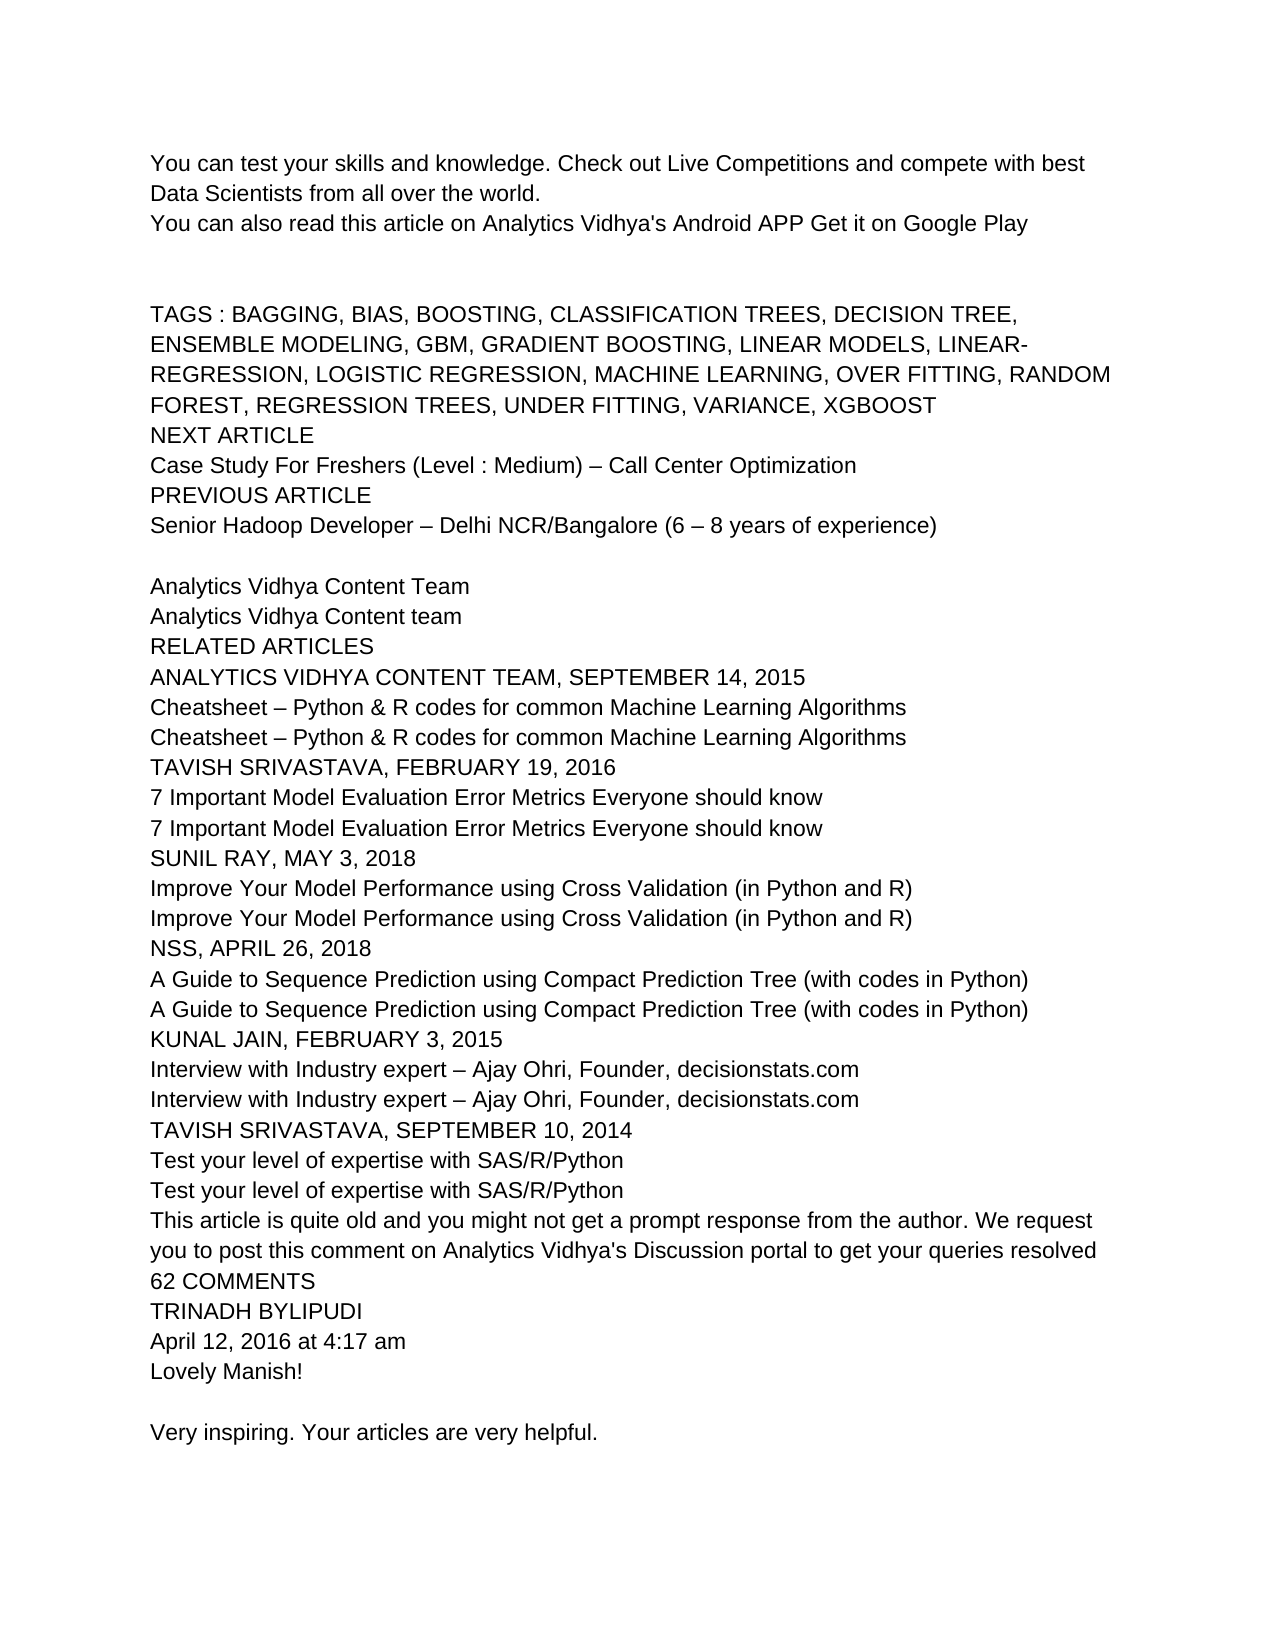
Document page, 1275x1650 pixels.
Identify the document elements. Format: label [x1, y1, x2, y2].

text [150, 150, 1125, 1475]
